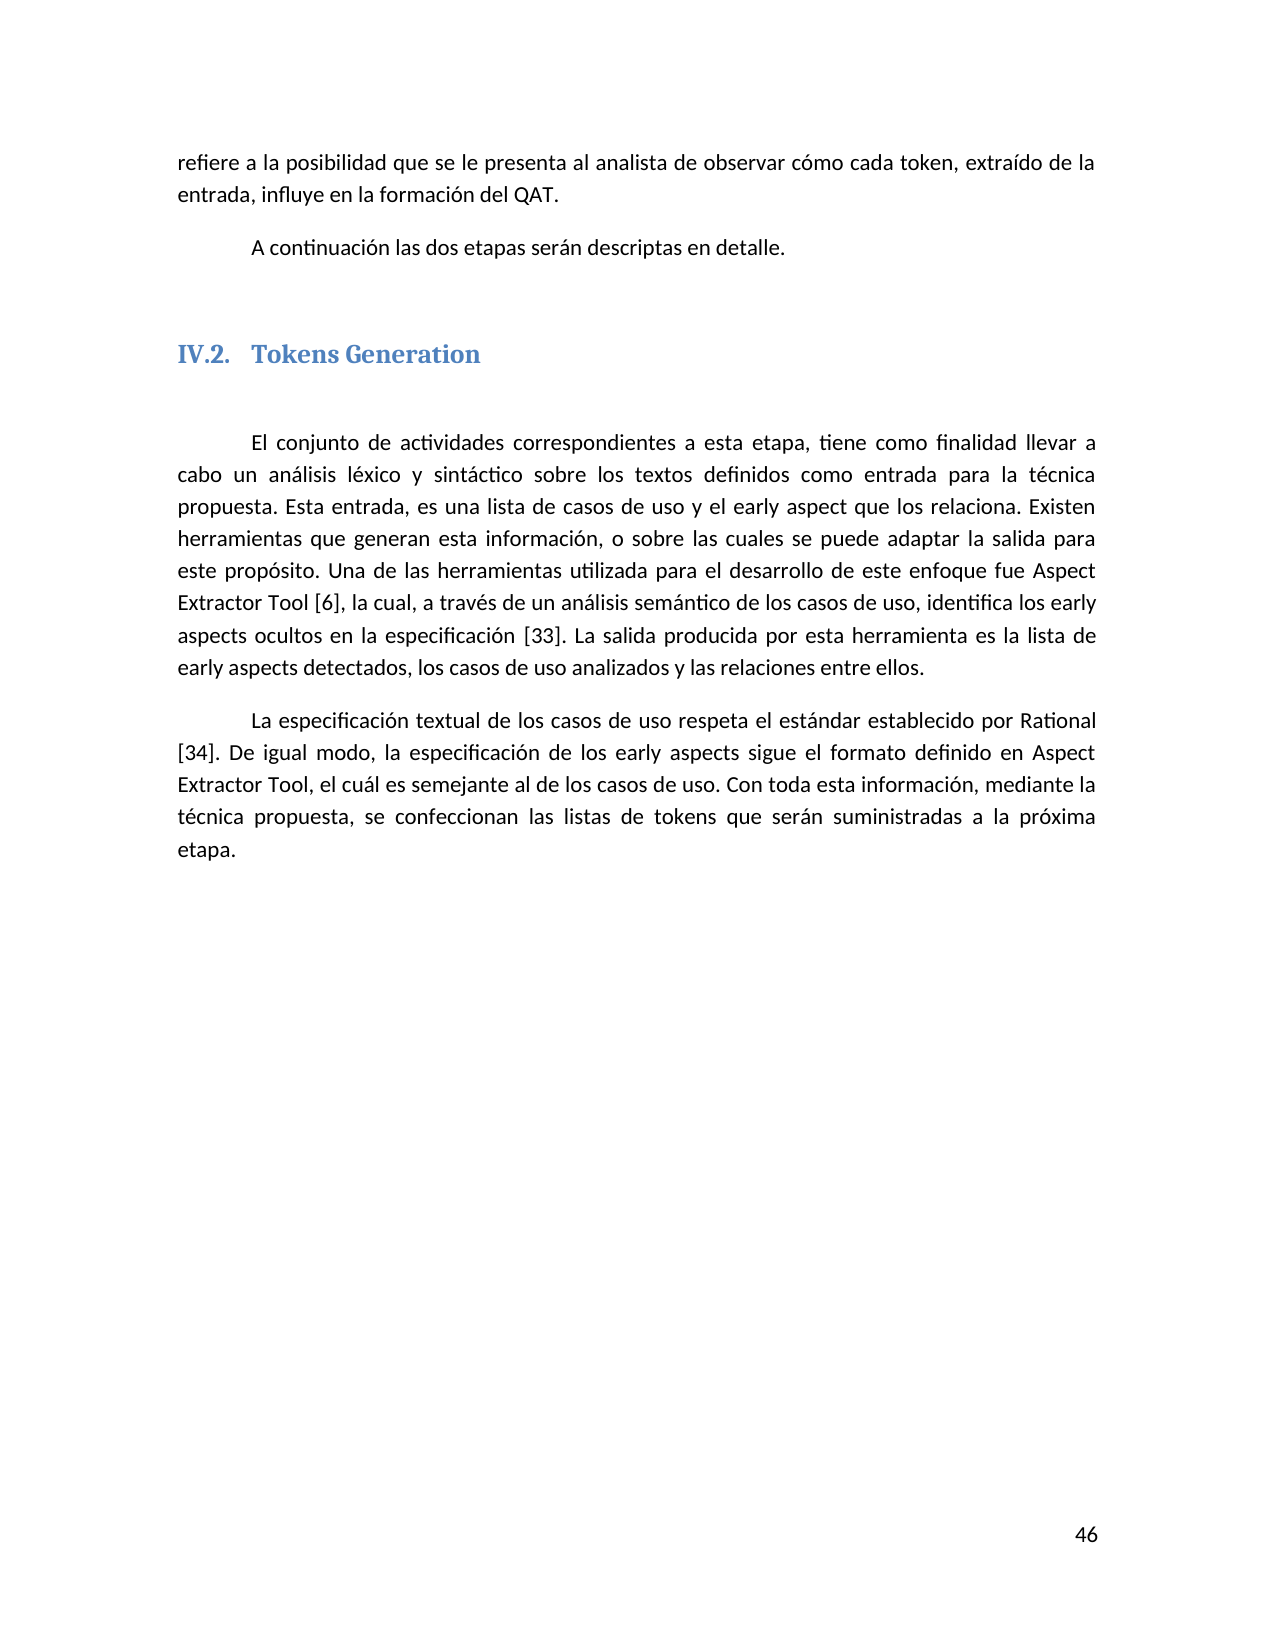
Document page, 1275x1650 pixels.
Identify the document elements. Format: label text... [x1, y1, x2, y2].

text A continuación las dos etapas serán descriptas en detalle. [177, 233, 1098, 261]
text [177, 148, 1098, 208]
text El conjunto de actividades correspondientes a esta etapa, tiene como finalidad llevar a cabo un análisis léxico y sintáctico sobre los textos definidos como entrada para la técnica propuesta. Esta entrada, es una lista de casos de uso y el early aspect que los relaciona. Existen herramientas que generan esta información, o sobre las cuales se puede adaptar la salida para este propósito. Una de las herramientas utilizada para el desarrollo de este enfoque fue Aspect Extractor Tool , la cual, a través de un análisis semántico de los casos de uso, identifica los early aspects ocultos en la especificación . La salida producida por esta herramienta es la lista de early aspects detectados, los casos de uso analizados y las relaciones entre ellos. [177, 428, 1098, 681]
subtitle Tokens Generation [177, 339, 1098, 370]
text La especificación textual de los casos de uso respeta el estándar establecido por Rational . De igual modo, la especificación de los early aspects sigue el formato definido en Aspect Extractor Tool, el cuál es semejante al de los casos de uso. Con toda esta información, mediante la técnica propuesta, se confeccionan las listas de tokens que serán suministradas a la próxima etapa. [177, 706, 1098, 863]
